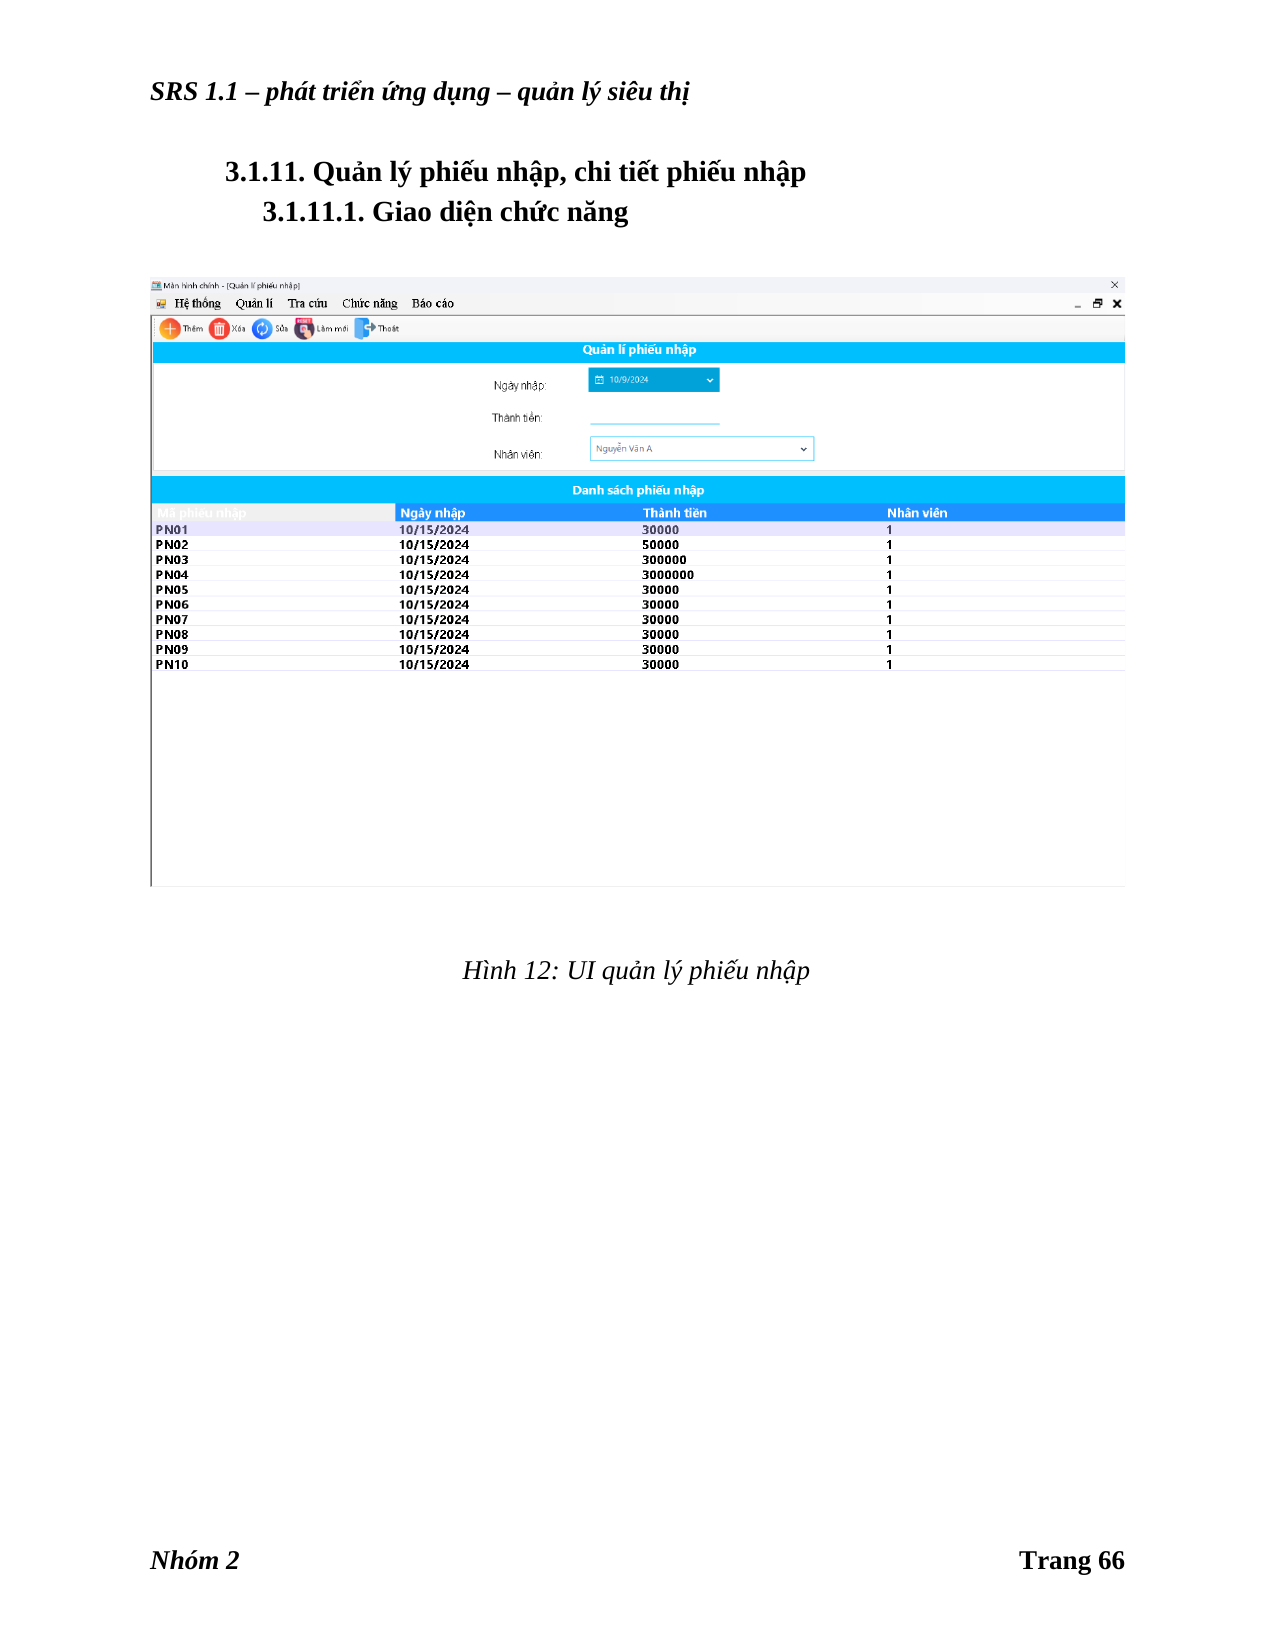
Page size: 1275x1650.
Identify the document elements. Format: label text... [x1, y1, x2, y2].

picture [694, 489, 703, 496]
picture [619, 345, 625, 353]
subtitle Giao diện chức năng [262, 194, 1125, 228]
subtitle Quản lý phiếu nhập, chi tiết phiếu nhập [225, 154, 1125, 188]
picture [605, 348, 614, 353]
text Hình 12: UI quản lý phiếu nhập [150, 954, 1125, 986]
picture [590, 348, 602, 353]
picture [150, 277, 1125, 887]
picture [611, 489, 622, 494]
